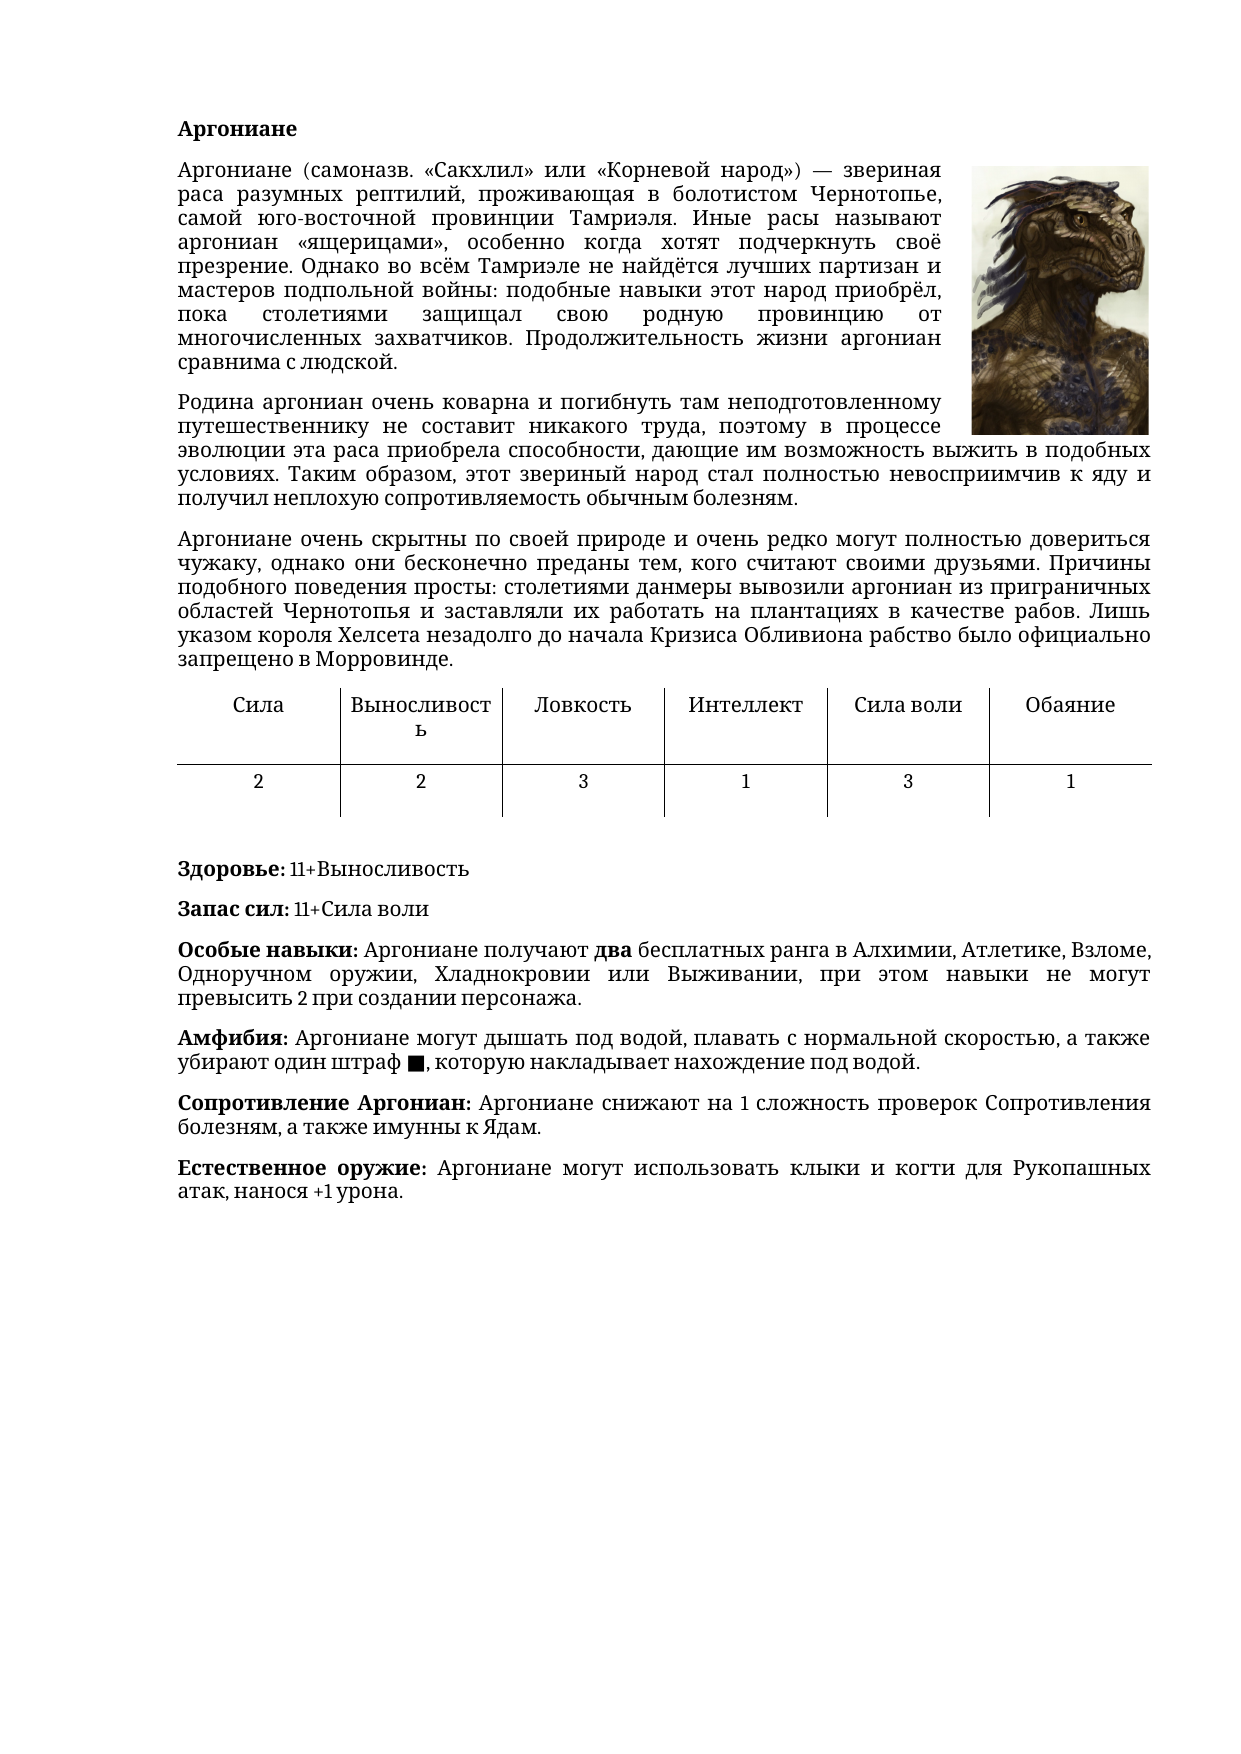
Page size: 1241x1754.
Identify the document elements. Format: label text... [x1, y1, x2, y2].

table_cell 2 [341, 765, 502, 817]
picture [971, 166, 1149, 435]
table_header Выносливость [341, 688, 502, 764]
text Аргониане очень скрытны по своей природе и очень редко могут полностью довериться чужаку, однако они бесконечно преданы тем, кого считают своими друзьями. Причины подобного поведения просты: столетиями данмеры вывозили аргониан из приграничных областей Чернотопья и заставляли их работать на плантациях в качестве рабов. Лишь указом короля Хелсета незадолго до начала Кризиса Обливиона рабство было официально запрещено в Морровинде. [177, 527, 1152, 671]
table_cell 3 [828, 765, 989, 817]
table_header Сила [177, 688, 340, 764]
table_header Обаяние [990, 688, 1152, 764]
text Аргониане (самоназв. «Сакхлил» или «Корневой народ») — звериная раса разумных рептилий, проживающая в болотистом Чернотопье, самой юго-восточной провинции Тамриэля. Иные расы называют аргониан «ящерицами», особенно когда хотят подчеркнуть своё презрение. Однако во всём Тамриэле не найдётся лучших партизан и мастеров подпольной войны: подобные навыки этот народ приобрёл, пока столетиями защищал свою родную провинцию от многочисленных захватчиков. Продолжительность жизни аргониан сравнима с людской. [177, 159, 1152, 374]
table_header Сила воли [828, 688, 989, 764]
table_cell 3 [503, 765, 664, 817]
table_cell 1 [665, 765, 827, 817]
text Родина аргониан очень коварна и погибнуть там неподготовленному путешественнику не составит никакого труда, поэтому в процессе эволюции эта раса приобрела способности, дающие им возможность выжить в подобных условиях. Таким образом, этот звериный народ стал полностью невосприимчив к яду и получил неплохую сопротивляемость обычным болезням. [177, 391, 1152, 511]
table_header Ловкость [503, 688, 664, 764]
text Естественное оружие: Аргониане могут использовать клыки и когти для Рукопашных атак, нанося +1 урона. [177, 1156, 1152, 1204]
text Запас сил: 11+Сила воли [177, 898, 1152, 922]
table_cell 1 [990, 765, 1152, 817]
text Здоровье: 11+Выносливость [177, 857, 1152, 881]
table_header Интеллект [665, 688, 827, 764]
table_cell 2 [177, 765, 340, 817]
text Особые навыки: Аргониане получают два бесплатных ранга в Алхимии, Атлетике, Взломе, Одноручном оружии, Хладнокровии или Выживании, при этом навыки не могут превысить 2 при создании персонажа. [177, 938, 1152, 1010]
text Сопротивление Аргониан: Аргониане снижают на 1 сложность проверок Сопротивления болезням, а также имунны к Ядам. [177, 1092, 1152, 1139]
text Амфибия: Аргониане могут дышать под водой, плавать с нормальной скоростью, а также убирают один штраф ■, которую накладывает нахождение под водой. [177, 1027, 1152, 1075]
text Аргониане [177, 118, 1152, 142]
